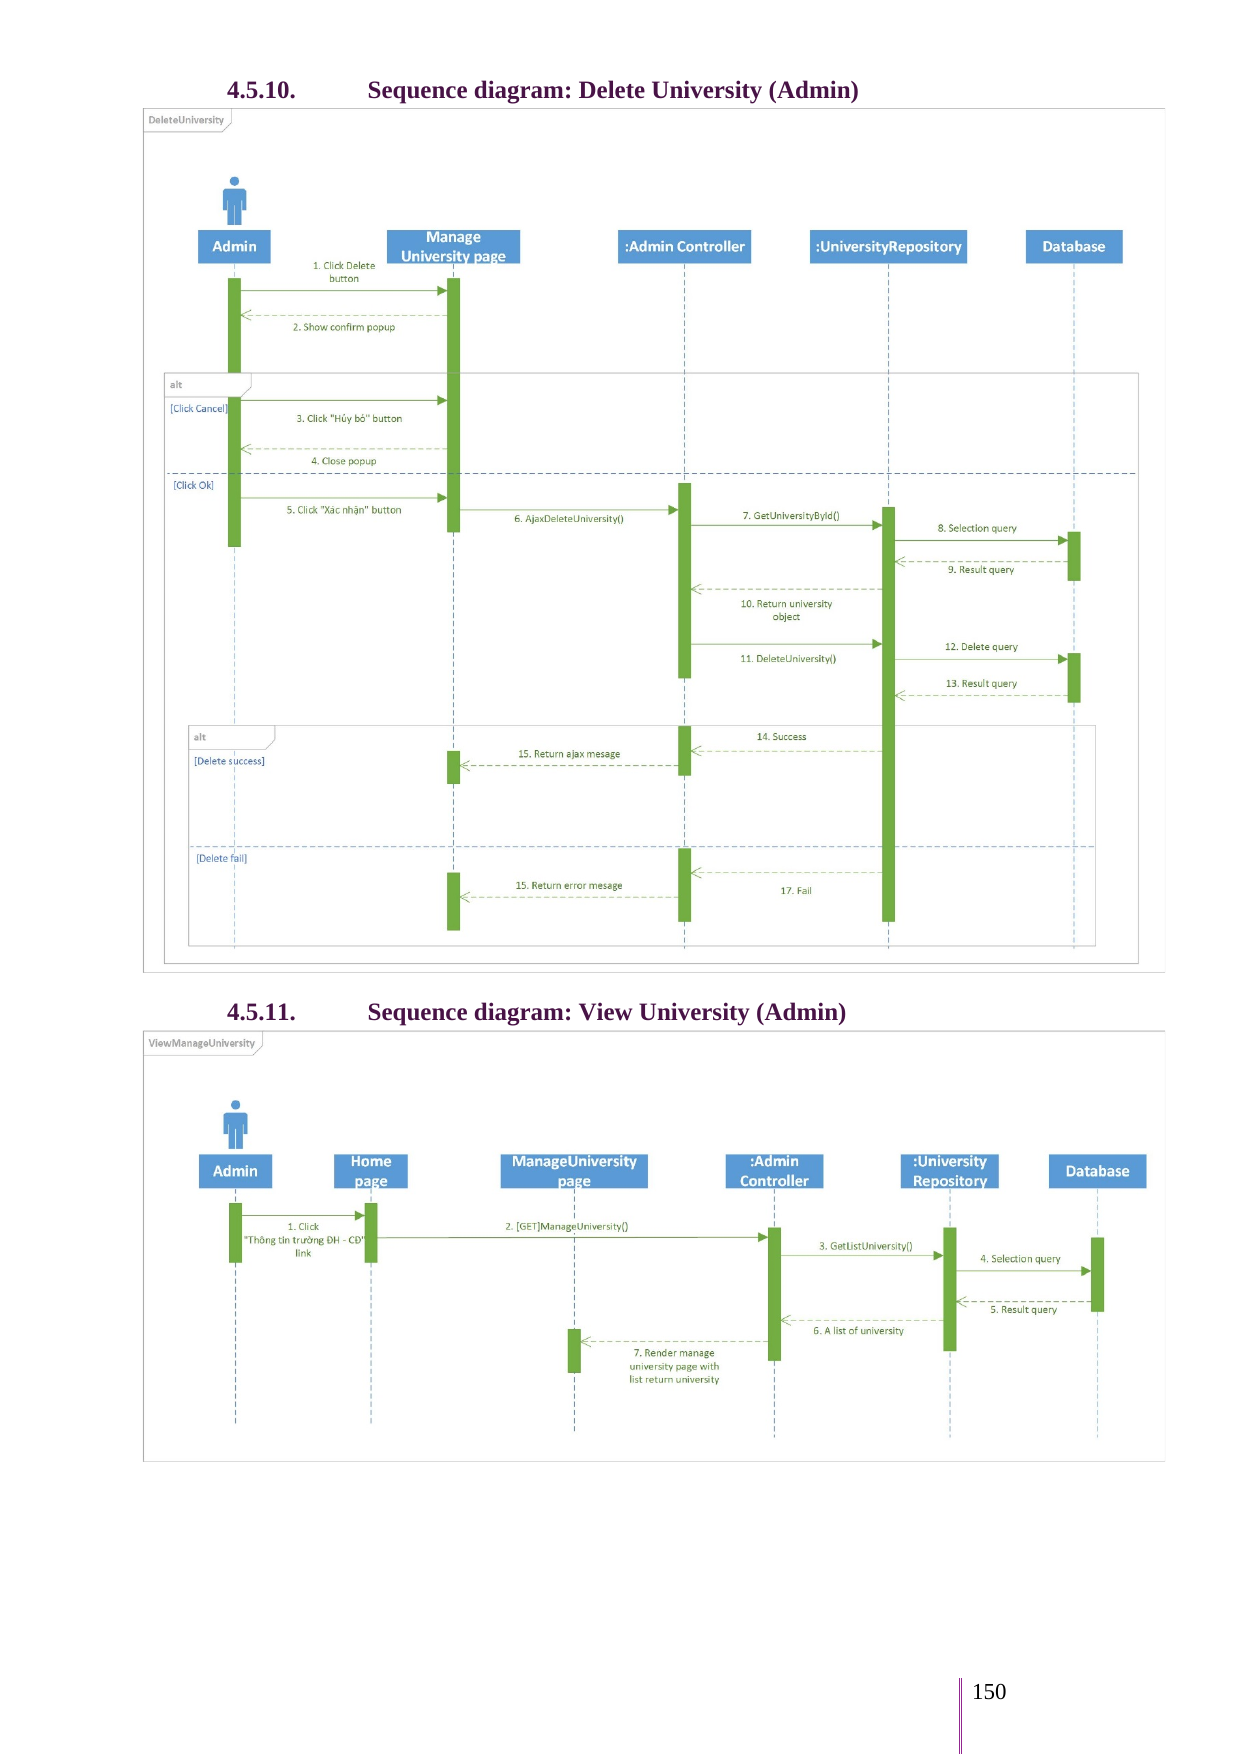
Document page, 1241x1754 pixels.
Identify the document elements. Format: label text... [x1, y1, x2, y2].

subtitle Sequence diagram: Delete University (Admin) [227, 75, 1165, 104]
subtitle Sequence diagram: View University (Admin) [227, 997, 1165, 1026]
picture [142, 1030, 1166, 1462]
picture [142, 108, 1166, 973]
